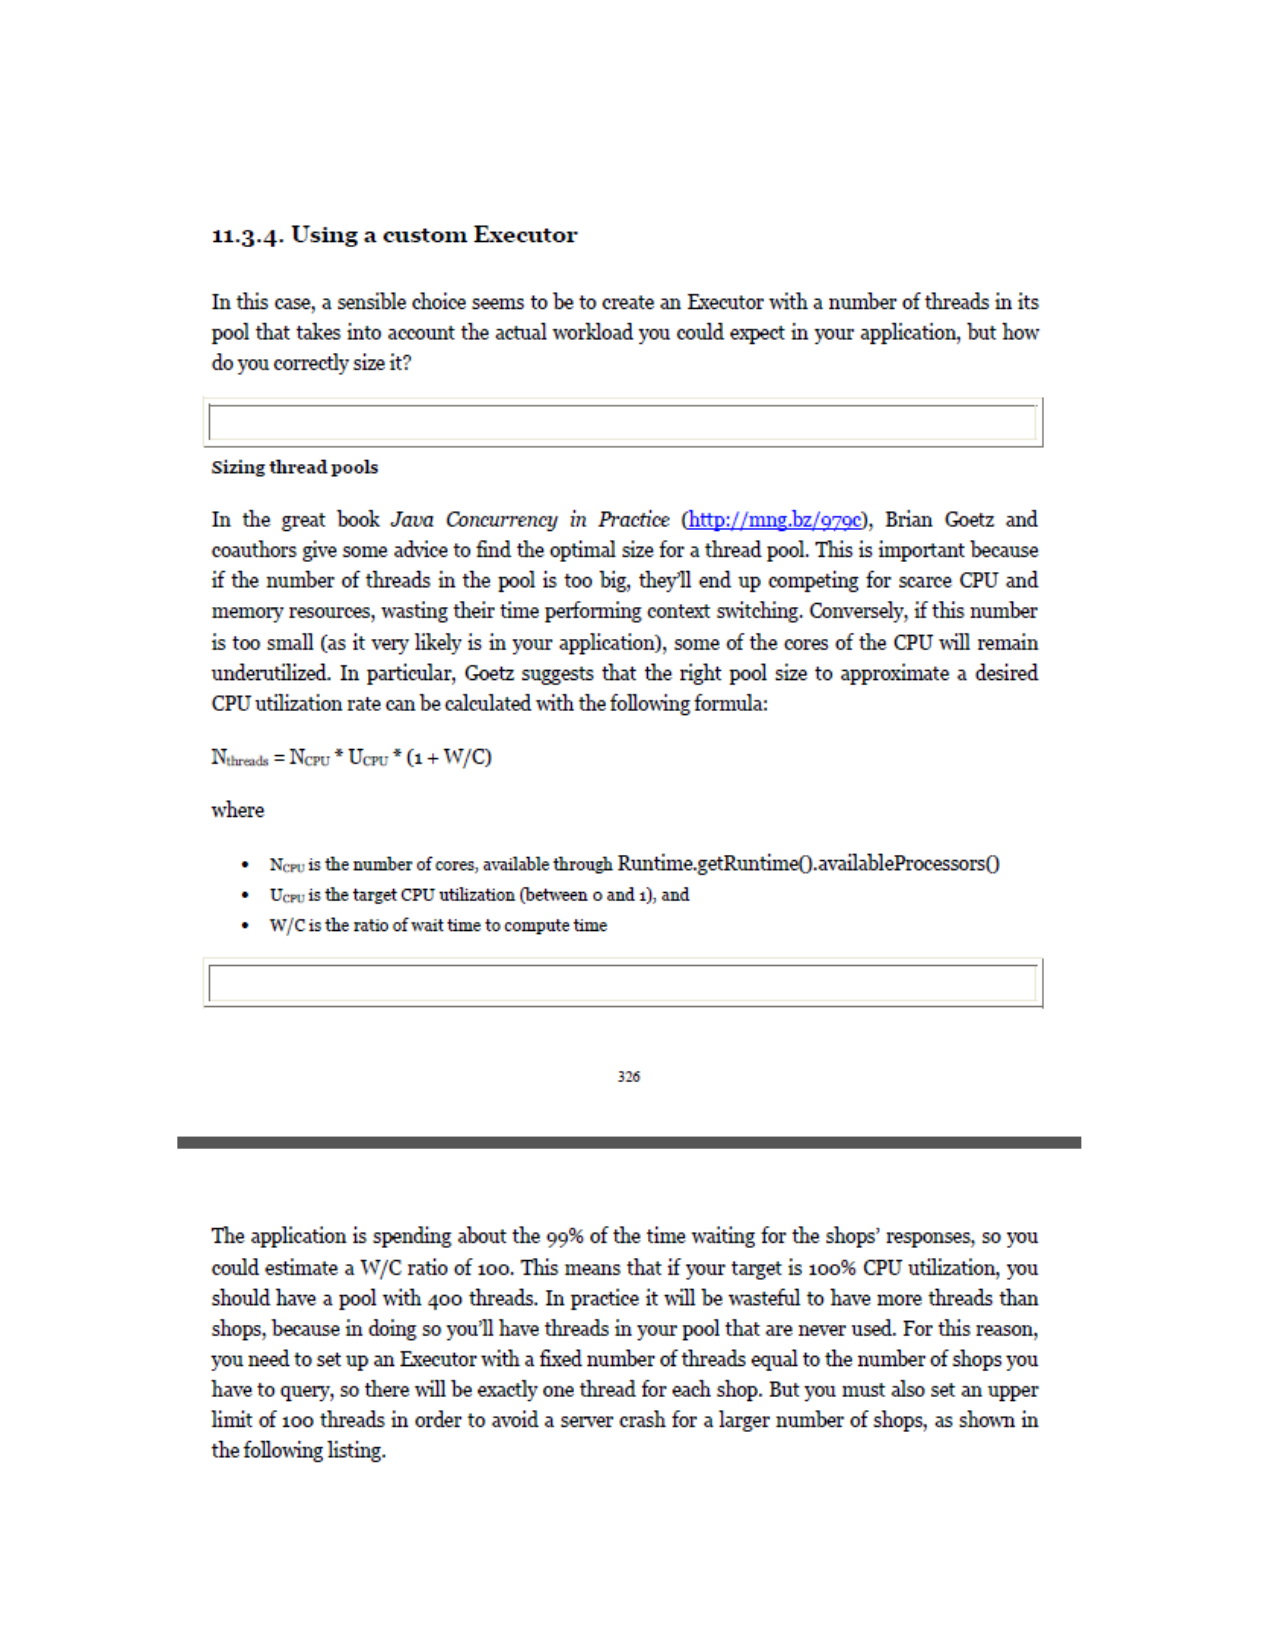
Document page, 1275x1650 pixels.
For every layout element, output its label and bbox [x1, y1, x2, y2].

picture [177, 206, 1082, 1473]
